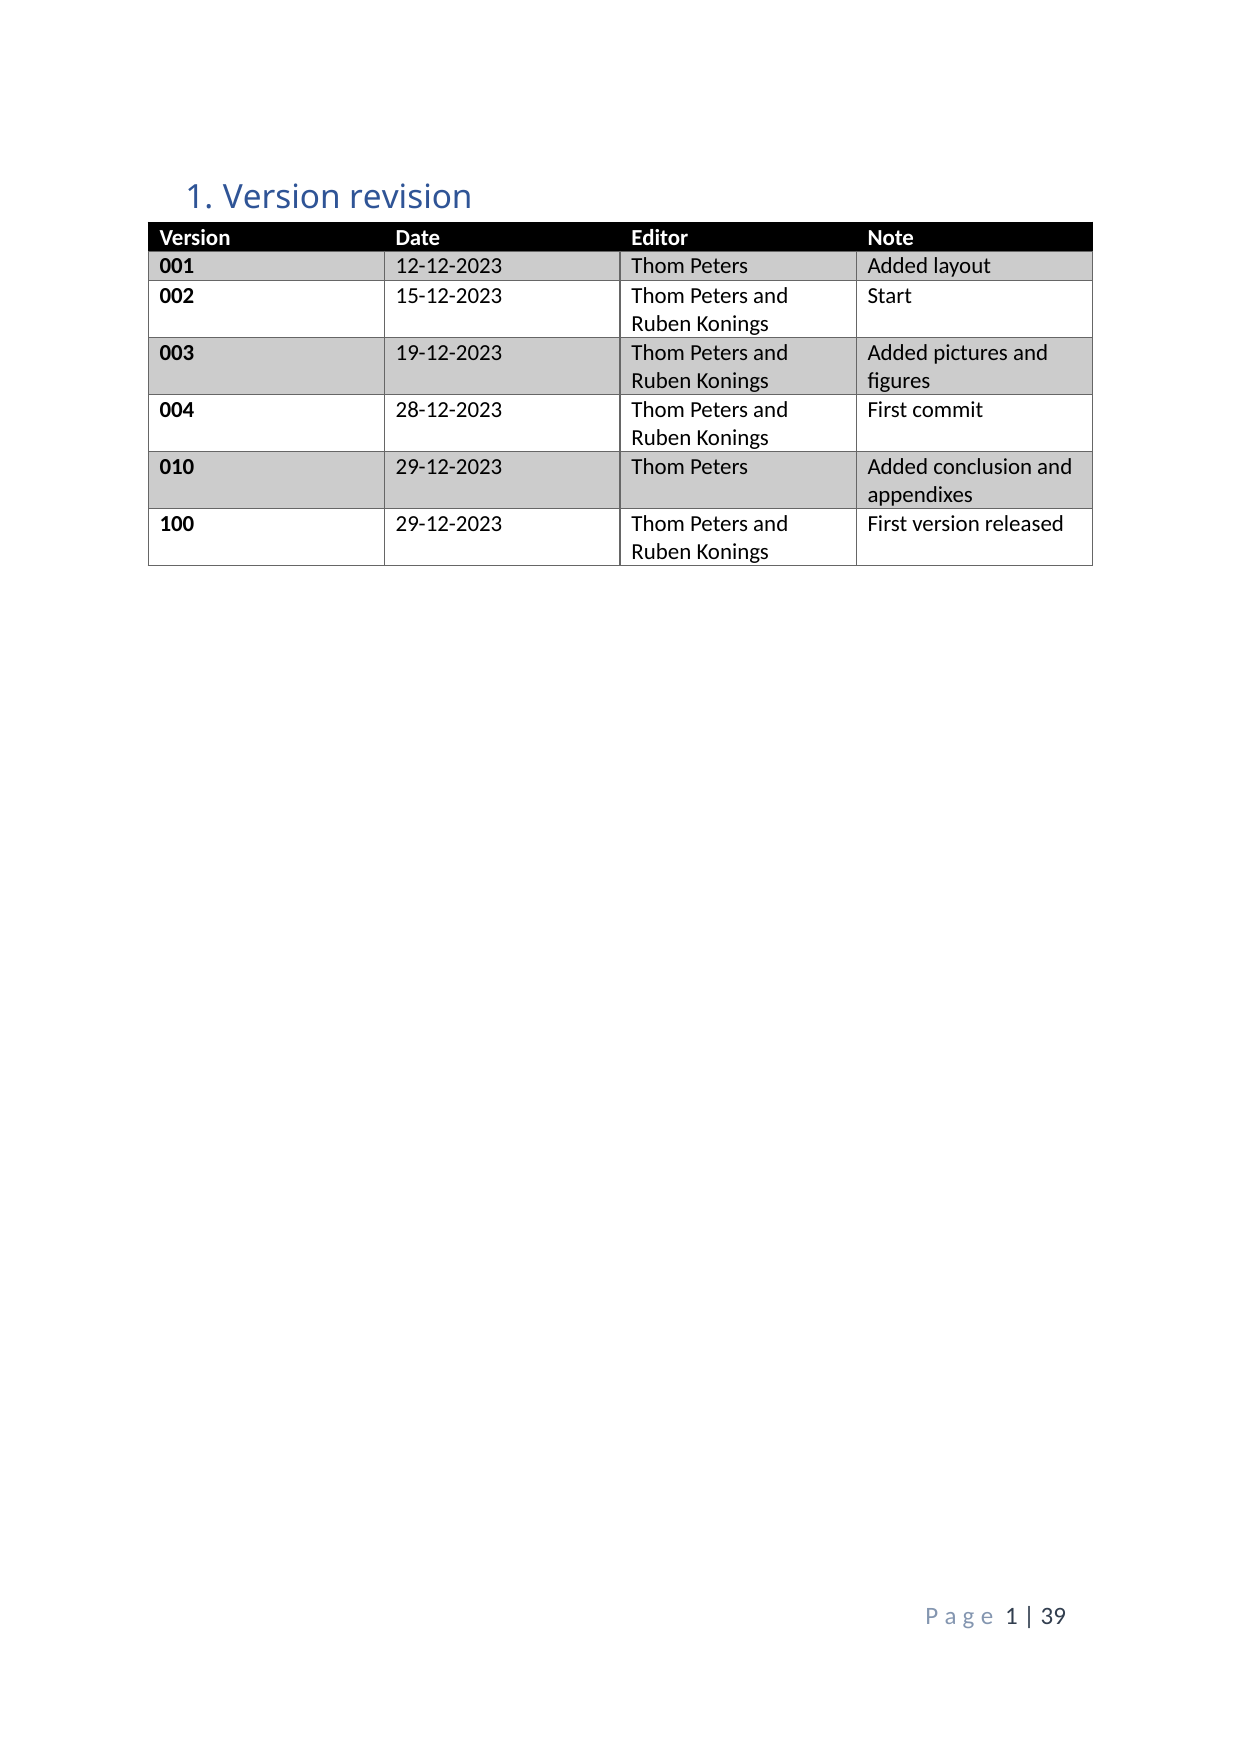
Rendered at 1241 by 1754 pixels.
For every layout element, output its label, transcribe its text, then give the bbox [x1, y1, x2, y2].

table_cell 28-12-2023 [385, 395, 619, 451]
subtitle Version revision [185, 173, 1093, 218]
table_cell Thom Peters and Ruben Konings [621, 395, 856, 451]
table_cell Thom Peters and Ruben Konings [621, 338, 856, 394]
table_cell 002 [149, 281, 384, 337]
table_header Date [385, 223, 619, 251]
table_cell 001 [149, 252, 384, 280]
table_cell 29-12-2023 [385, 509, 619, 565]
table_cell 003 [149, 338, 384, 394]
table_cell Start [857, 281, 1092, 337]
table_cell Thom Peters [621, 252, 856, 280]
table_cell 010 [149, 452, 384, 508]
table_cell Thom Peters [621, 452, 856, 508]
table_cell Added pictures and figures [857, 338, 1092, 394]
table_cell Thom Peters and Ruben Konings [621, 281, 856, 337]
table_header Version [149, 223, 384, 251]
table_cell Added conclusion and appendixes [857, 452, 1092, 508]
table_cell 15-12-2023 [385, 281, 619, 337]
table_cell 004 [149, 395, 384, 451]
table_cell First version released [857, 509, 1092, 565]
table_cell 12-12-2023 [385, 252, 619, 280]
table_cell 29-12-2023 [385, 452, 619, 508]
table_header Editor [621, 223, 856, 251]
table_header Note [857, 223, 1092, 251]
table_cell Thom Peters and Ruben Konings [621, 509, 856, 565]
table_cell 19-12-2023 [385, 338, 619, 394]
table_cell Added layout [857, 252, 1092, 280]
table_cell First commit [857, 395, 1092, 451]
table_cell 100 [149, 509, 384, 565]
